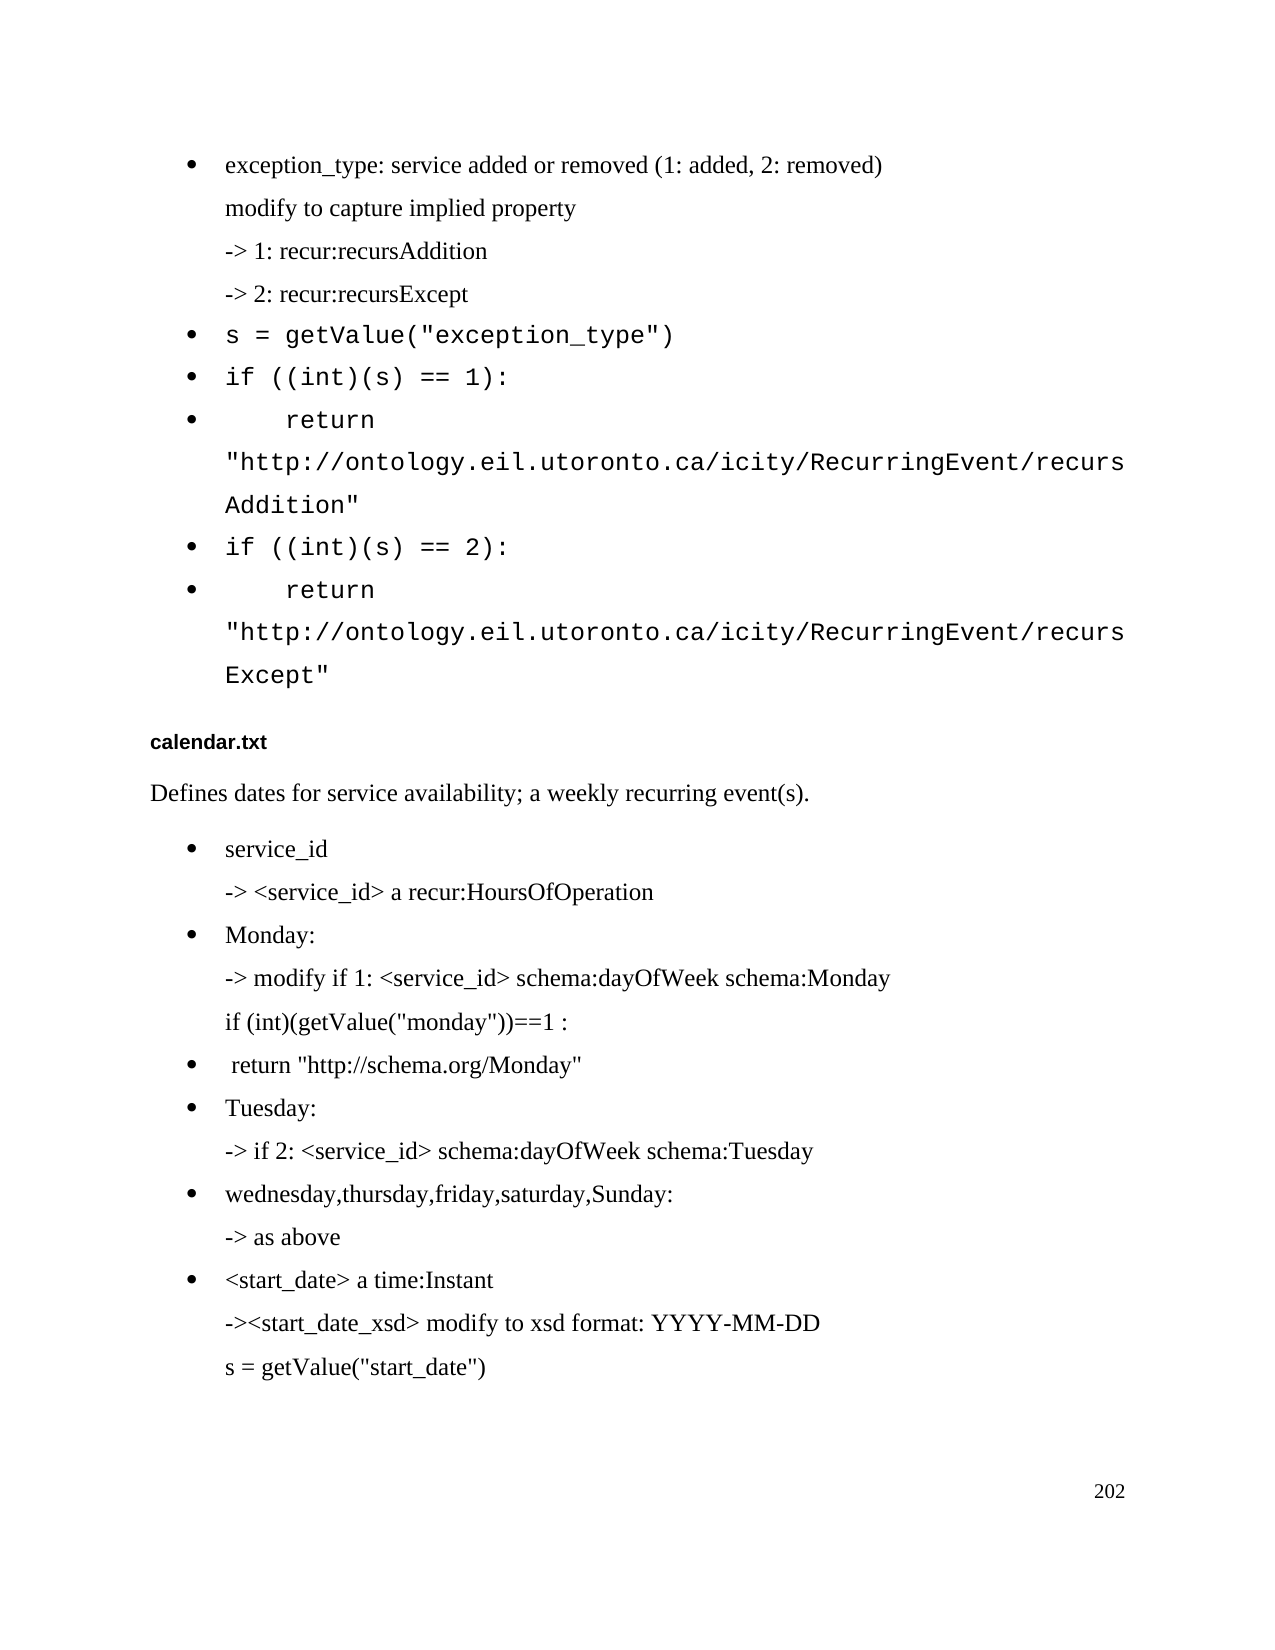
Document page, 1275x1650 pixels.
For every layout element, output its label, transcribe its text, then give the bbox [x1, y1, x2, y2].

list <start_date> a time:Instant -><start_date_xsd> modify to xsd format: YYYY-MM-DD s = getValue("start_date") [187, 1265, 1125, 1380]
list Monday: -> modify if 1: <service_id> schema:dayOfWeek schema:Monday if (int)(getValue("monday"))==1 : [187, 920, 1125, 1035]
subtitle calendar.txt [150, 730, 1125, 754]
text Defines dates for service availability; a weekly recurring event(s). [150, 778, 1125, 807]
list return "http://schema.org/Monday" [187, 1050, 1125, 1078]
list if ((int)(s) == 2): [187, 535, 1125, 563]
list if ((int)(s) == 1): [187, 365, 1125, 393]
list exception_type: service added or removed (1: added, 2: removed) modify to capture implied property -> 1: recur:recursAddition -> 2: recur:recursExcept [187, 150, 1125, 308]
list s = getValue("exception_type") [187, 322, 1125, 351]
list Tuesday: -> if 2: <service_id> schema:dayOfWeek schema:Tuesday [187, 1093, 1125, 1165]
list service_id -> <service_id> a recur:HoursOfOperation [187, 834, 1125, 906]
list return "http://ontology.eil.utoronto.ca/icity/RecurringEvent/recursAddition" [187, 407, 1125, 521]
list wednesday,thursday,friday,saturday,Sunday: -> as above [187, 1179, 1125, 1251]
list return "http://ontology.eil.utoronto.ca/icity/RecurringEvent/recursExcept" [187, 577, 1125, 691]
